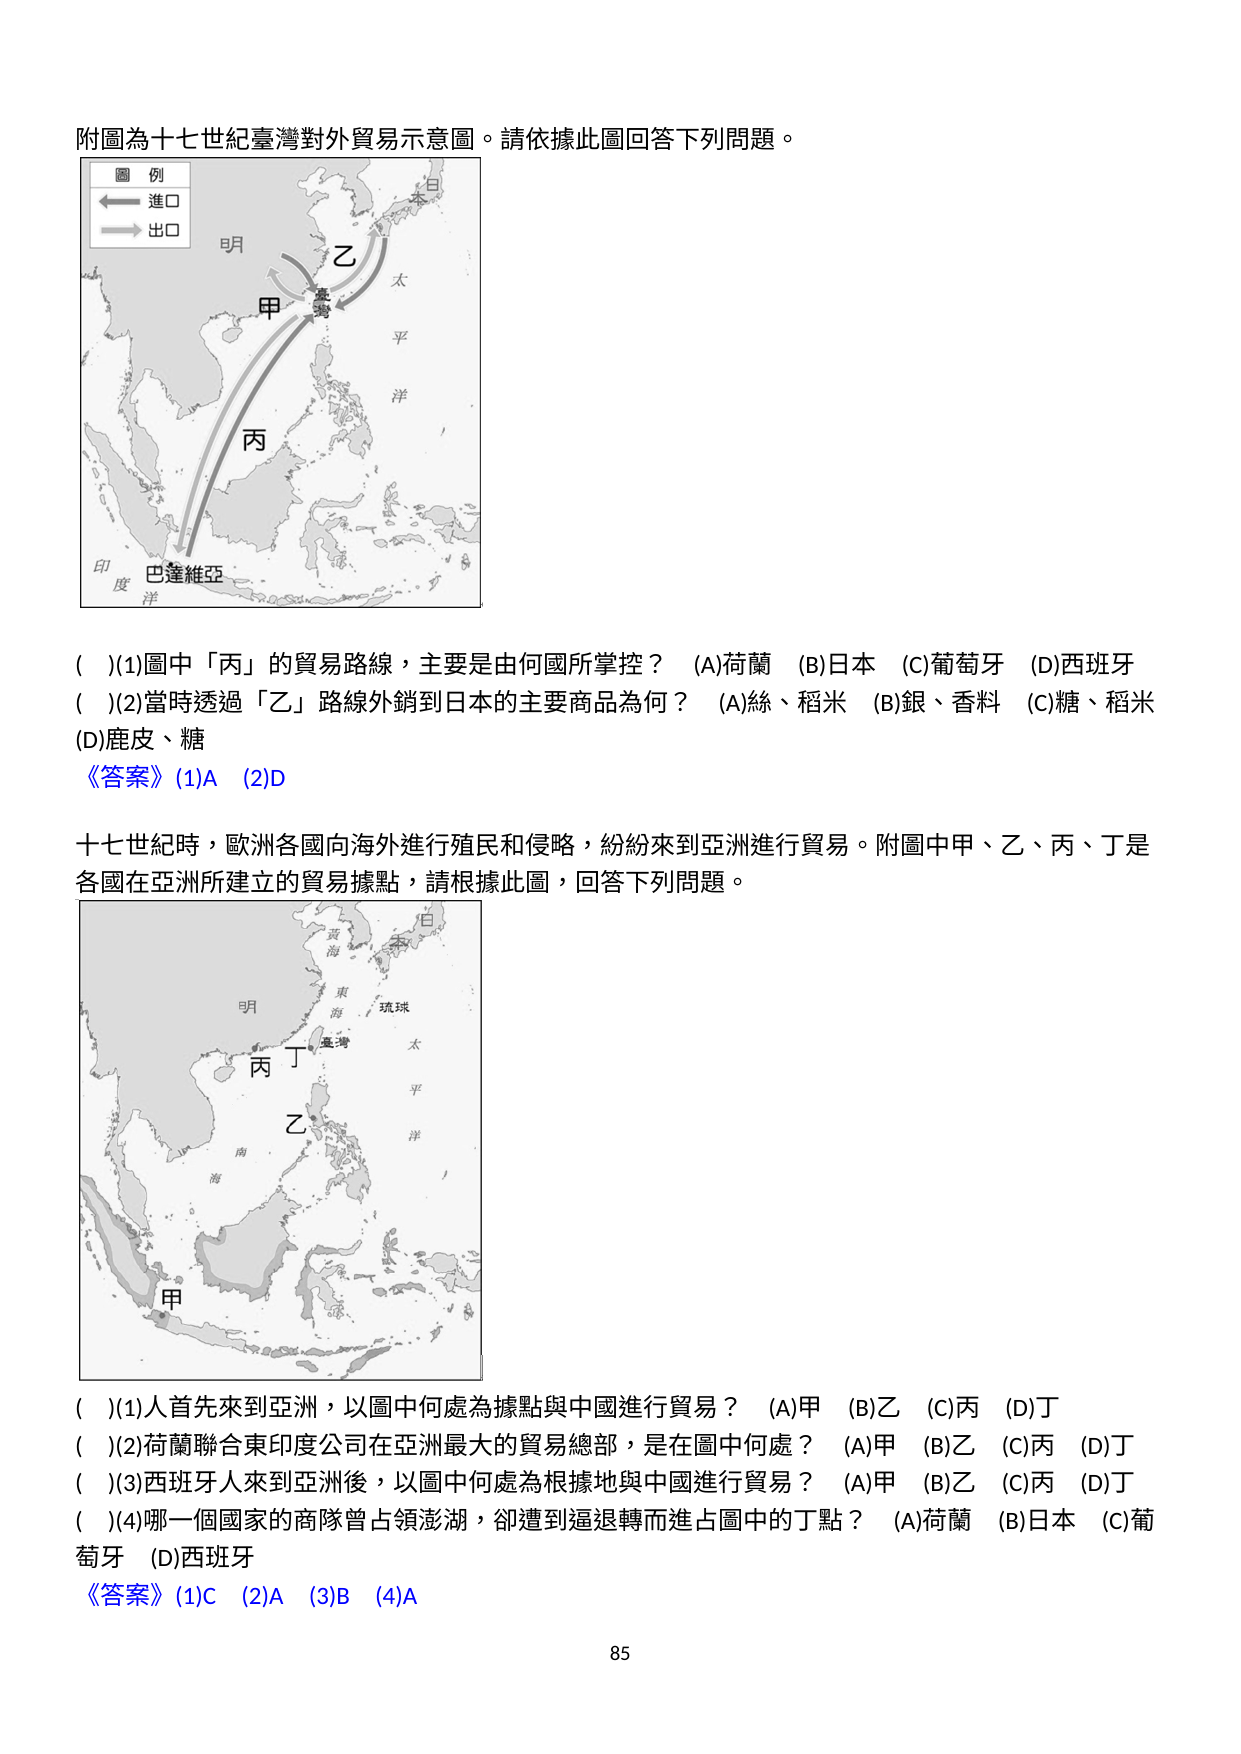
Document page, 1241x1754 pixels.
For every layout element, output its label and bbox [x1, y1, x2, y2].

picture [75, 156, 483, 613]
picture [75, 899, 483, 1383]
